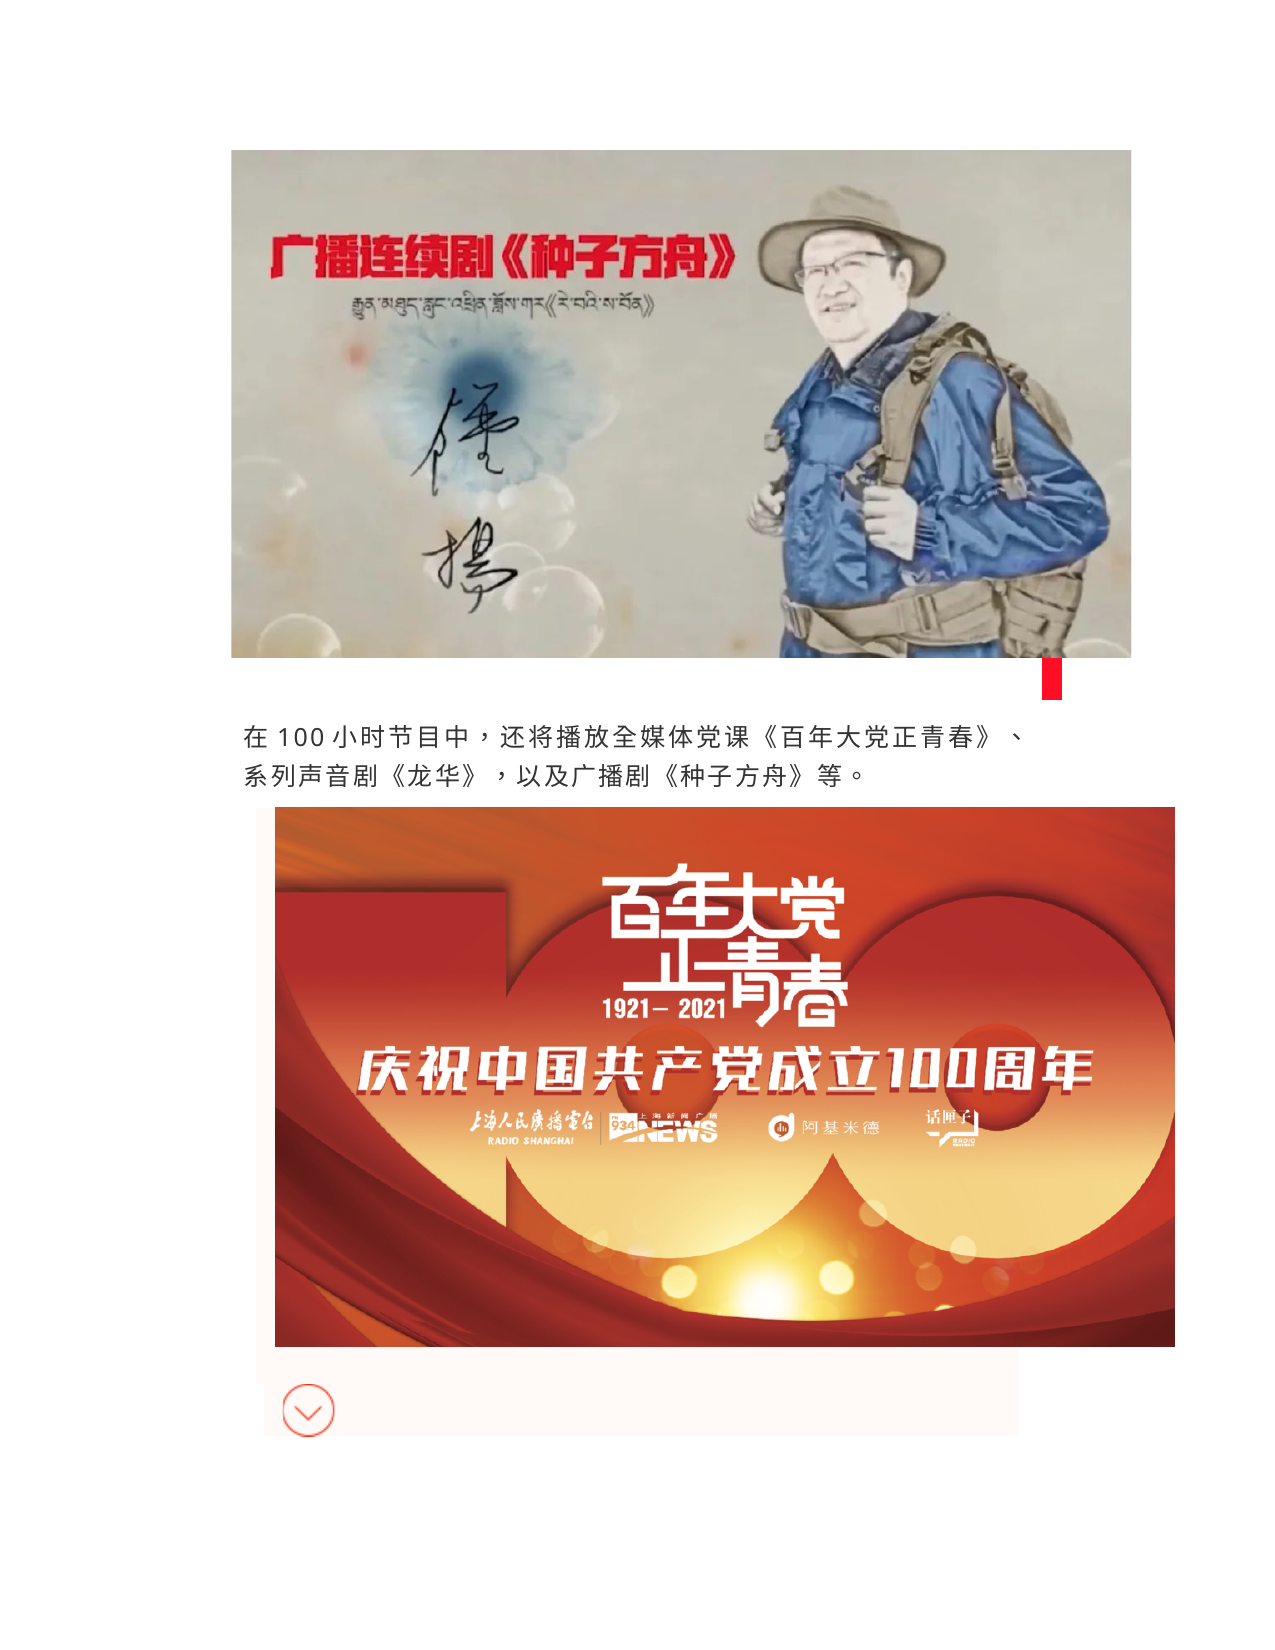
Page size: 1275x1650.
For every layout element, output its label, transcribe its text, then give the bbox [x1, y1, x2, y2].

picture [275, 807, 1175, 1347]
picture [282, 1384, 335, 1437]
picture [231, 150, 1132, 658]
text 在100小时节目中，还将播放全媒体党课《百年大党正青春》、系列声音剧《龙华》，以及广播剧《种子方舟》等。 [244, 716, 1031, 792]
